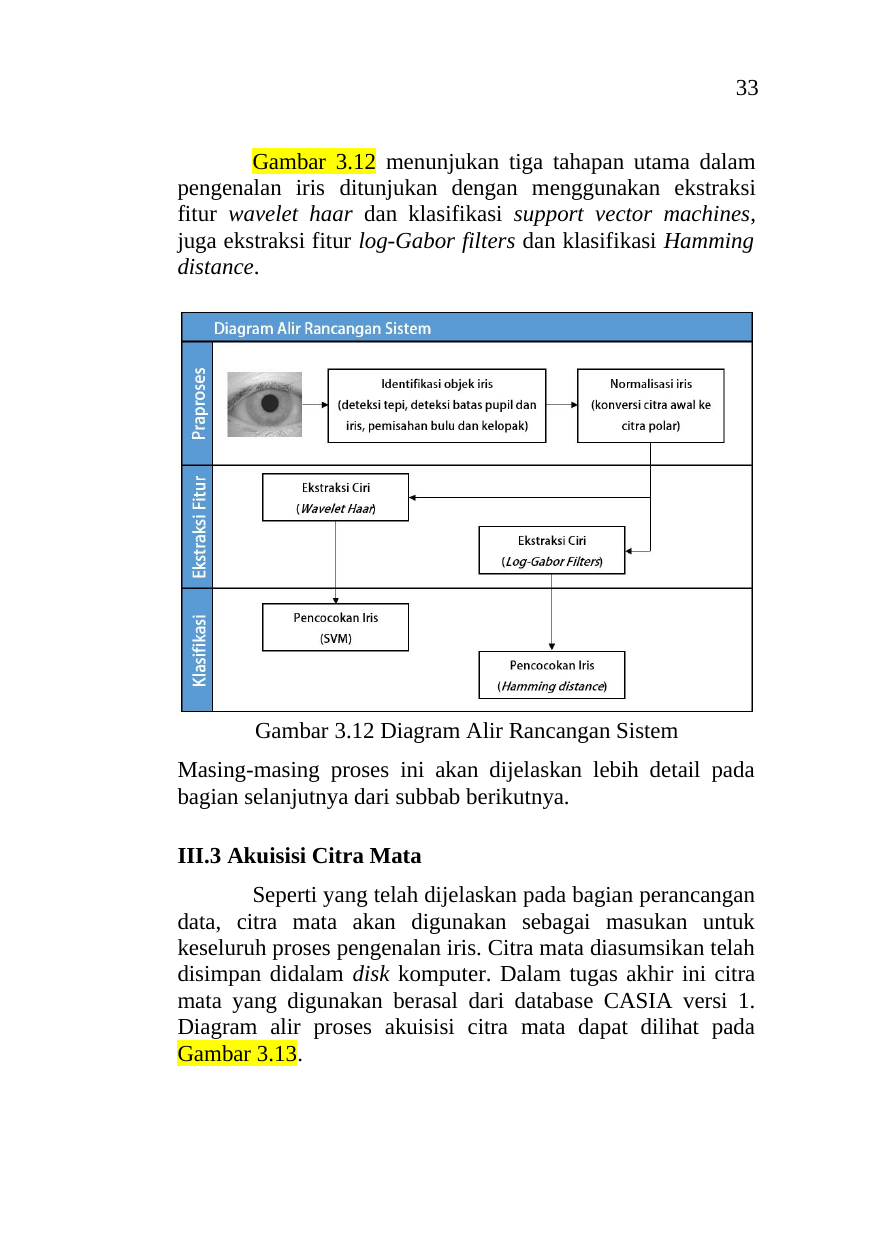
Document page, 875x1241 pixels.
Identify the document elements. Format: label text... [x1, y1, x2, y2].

picture [177, 305, 757, 717]
text Masing-masing proses ini akan dijelaskan lebih detail pada bagian selanjutnya dari subbab berikutnya. [177, 757, 756, 809]
subtitle Akuisisi Citra Mata [177, 843, 756, 869]
